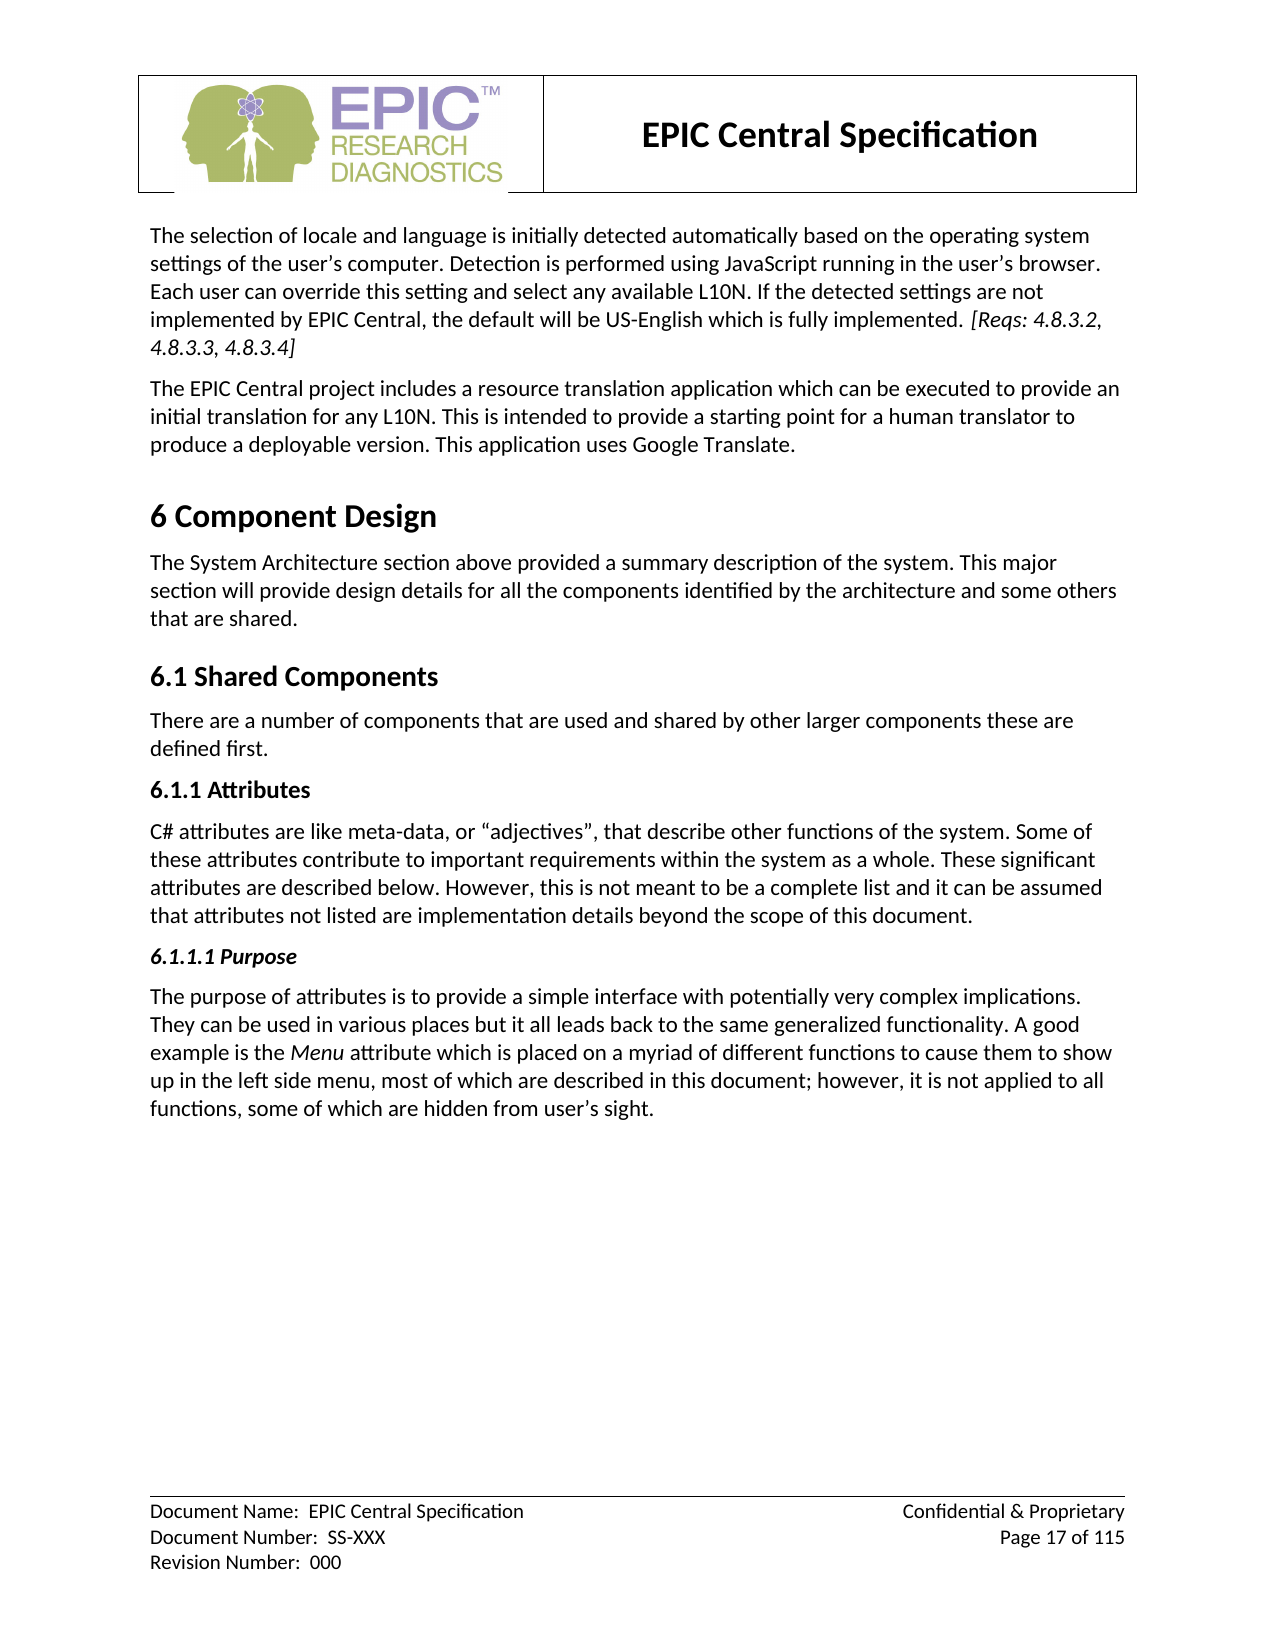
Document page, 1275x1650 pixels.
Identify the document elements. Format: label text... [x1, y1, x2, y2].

subtitle Component Design [150, 495, 1125, 536]
subtitle Attributes [150, 774, 1125, 805]
subtitle Shared Components [150, 658, 1125, 693]
subtitle Purpose [150, 942, 1125, 970]
text The System Architecture section above provided a summary description of the system. This major section will provide design details for all the components identified by the architecture and some others that are shared. [150, 548, 1125, 633]
text The selection of locale and language is initially detected automatically based on the operating system settings of the user’s computer. Detection is performed using JavaScript running in the user’s browser. Each user can override this setting and select any available L10N. If the detected settings are not implemented by EPIC Central, the default will be US-English which is fully implemented. [Reqs: 4.8.3.2, 4.8.3.3, 4.8.3.4] [150, 221, 1125, 361]
text There are a number of components that are used and shared by other larger components these are defined first. [150, 706, 1125, 762]
text The EPIC Central project includes a resource translation application which can be executed to provide an initial translation for any L10N. This is intended to provide a starting point for a human translator to produce a deployable version. This application uses Google Translate. [150, 374, 1125, 458]
picture [174, 76, 509, 193]
text C# attributes are like meta-data, or “adjectives”, that describe other functions of the system. Some of these attributes contribute to important requirements within the system as a whole. These significant attributes are described below. However, this is not meant to be a complete list and it can be assumed that attributes not listed are implementation details beyond the scope of this document. [150, 817, 1125, 929]
text The purpose of attributes is to provide a simple interface with potentially very complex implications. They can be used in various places but it all leads back to the same generalized functionality. A good example is the Menu attribute which is placed on a myriad of different functions to cause them to show up in the left side menu, most of which are described in this document; however, it is not applied to all functions, some of which are hidden from user’s sight. [150, 982, 1125, 1122]
